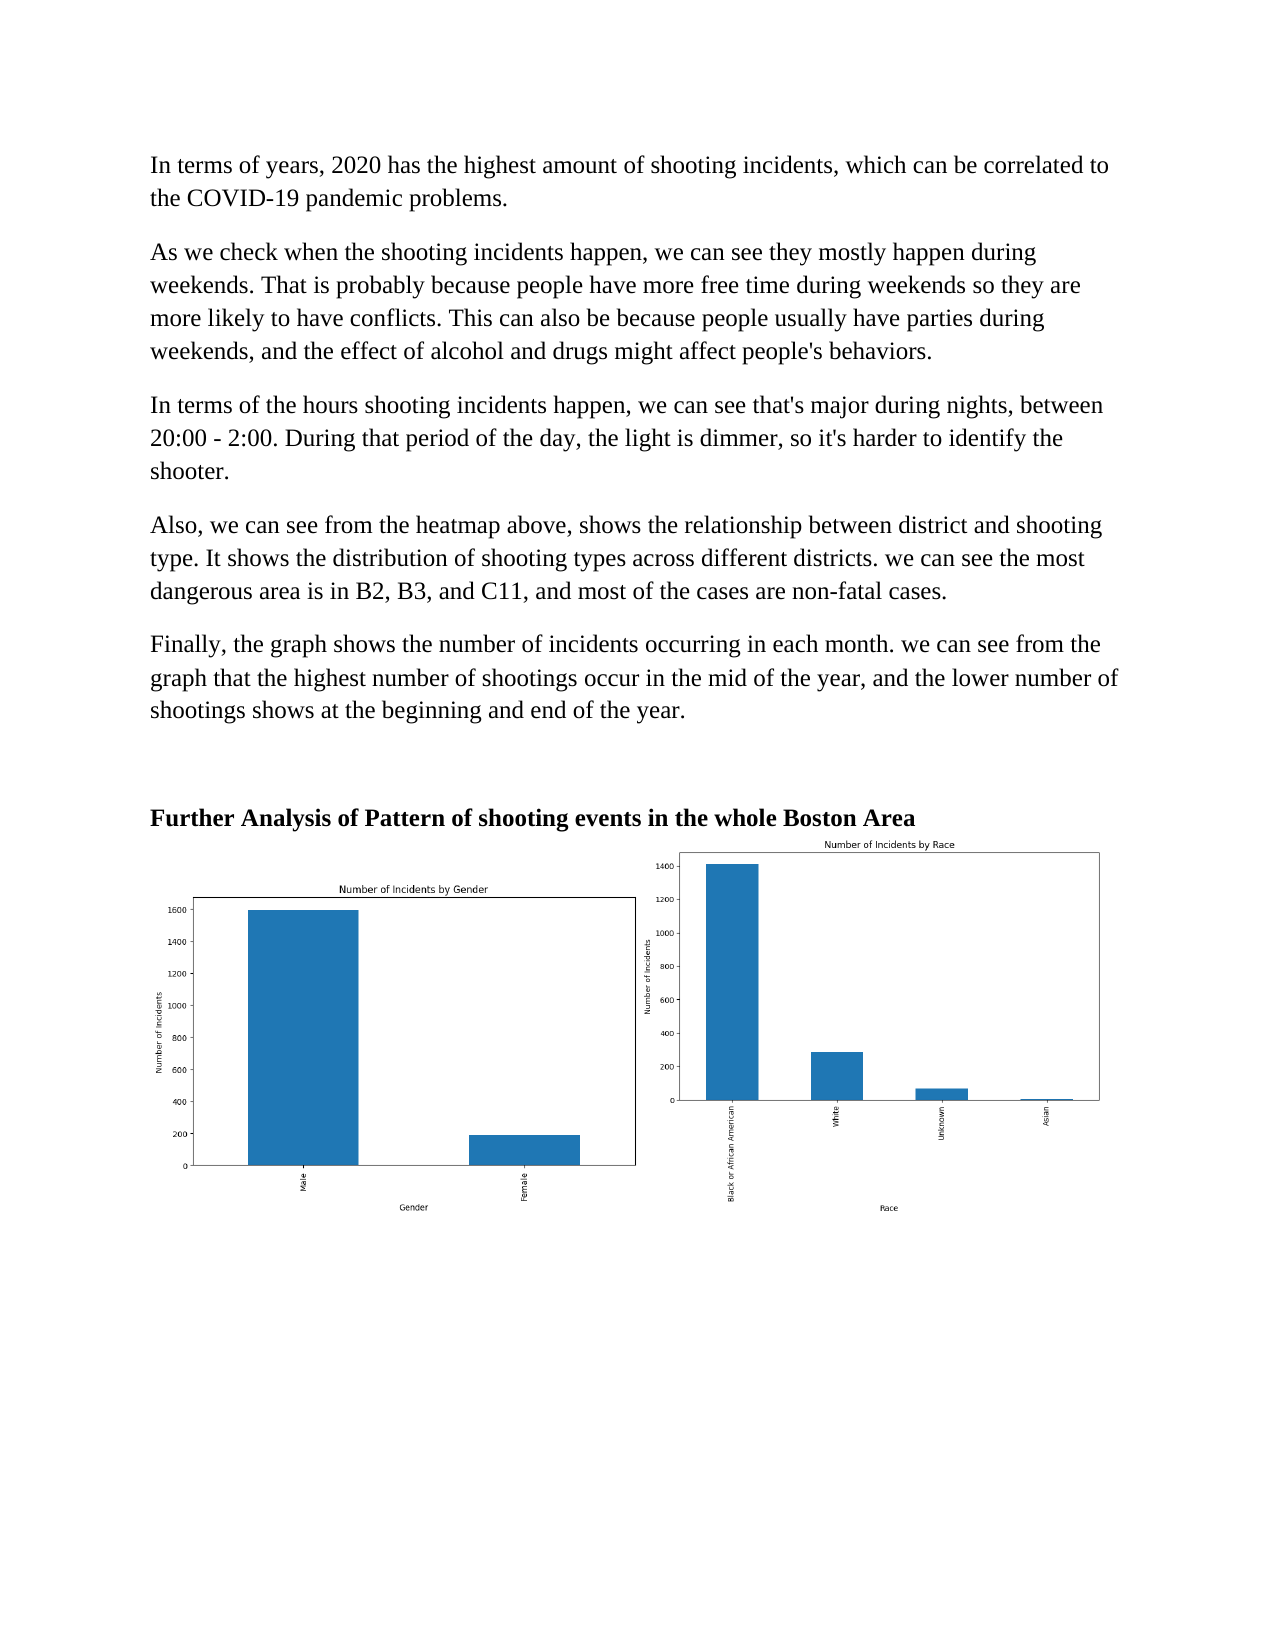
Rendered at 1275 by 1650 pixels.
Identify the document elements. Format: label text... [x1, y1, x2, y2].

text In terms of years, 2020 has the highest amount of shooting incidents, which can be correlated to the COVID-19 pandemic problems. [150, 150, 1125, 212]
picture [150, 836, 1104, 1217]
text In terms of the hours shooting incidents happen, we can see that's major during nights, between 20:00 - 2:00. During that period of the day, the light is dimmer, so it's harder to identify the shooter. [150, 390, 1125, 484]
text Finally, the graph shows the number of incidents occurring in each month. we can see from the graph that the highest number of shootings occur in the mid of the year, and the lower number of shootings shows at the beginning and end of the year. [150, 629, 1125, 724]
text As we check when the shooting incidents happen, we can see they mostly happen during weekends. That is probably because people have more free time during weekends so they are more likely to have conflicts. This can also be because people usually have parties during weekends, and the effect of alcohol and drugs might affect people's behaviors. [150, 237, 1125, 365]
text Also, we can see from the heatmap above, shows the relationship between district and shooting type. It shows the distribution of shooting types across different districts. we can see the most dangerous area is in B2, B3, and C11, and most of the cases are non-fatal cases. [150, 510, 1125, 604]
